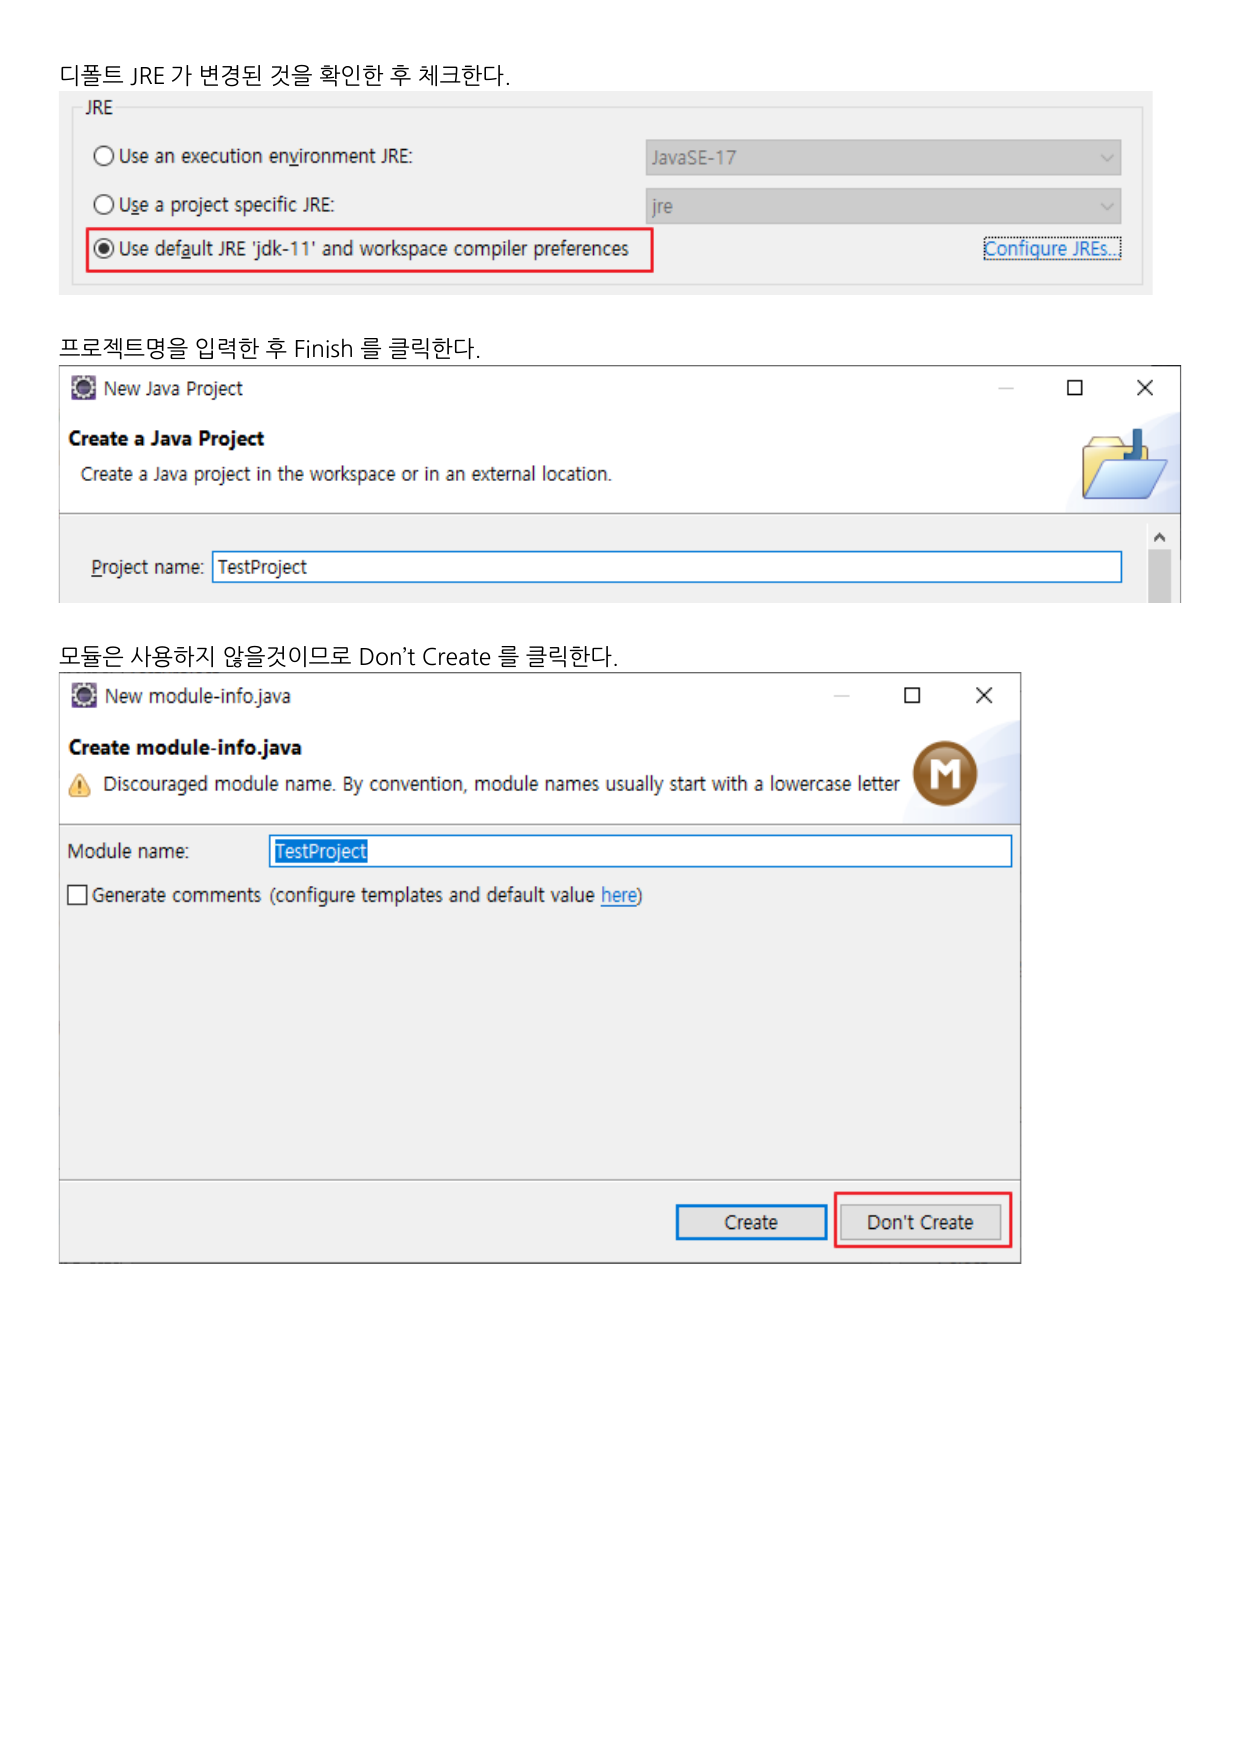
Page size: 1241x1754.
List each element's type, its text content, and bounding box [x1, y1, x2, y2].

text 디폴트 JRE가 변경된 것을 확인한 후 체크한다. [59, 59, 1181, 88]
picture [58, 91, 1153, 295]
picture [58, 365, 1182, 603]
picture [58, 672, 1022, 1264]
text 프로젝트명을 입력한 후 Finish 를 클릭한다. [59, 332, 1181, 361]
text 모듈은 사용하지 않을것이므로 Don’t Create 를 클릭한다. [59, 640, 1181, 668]
